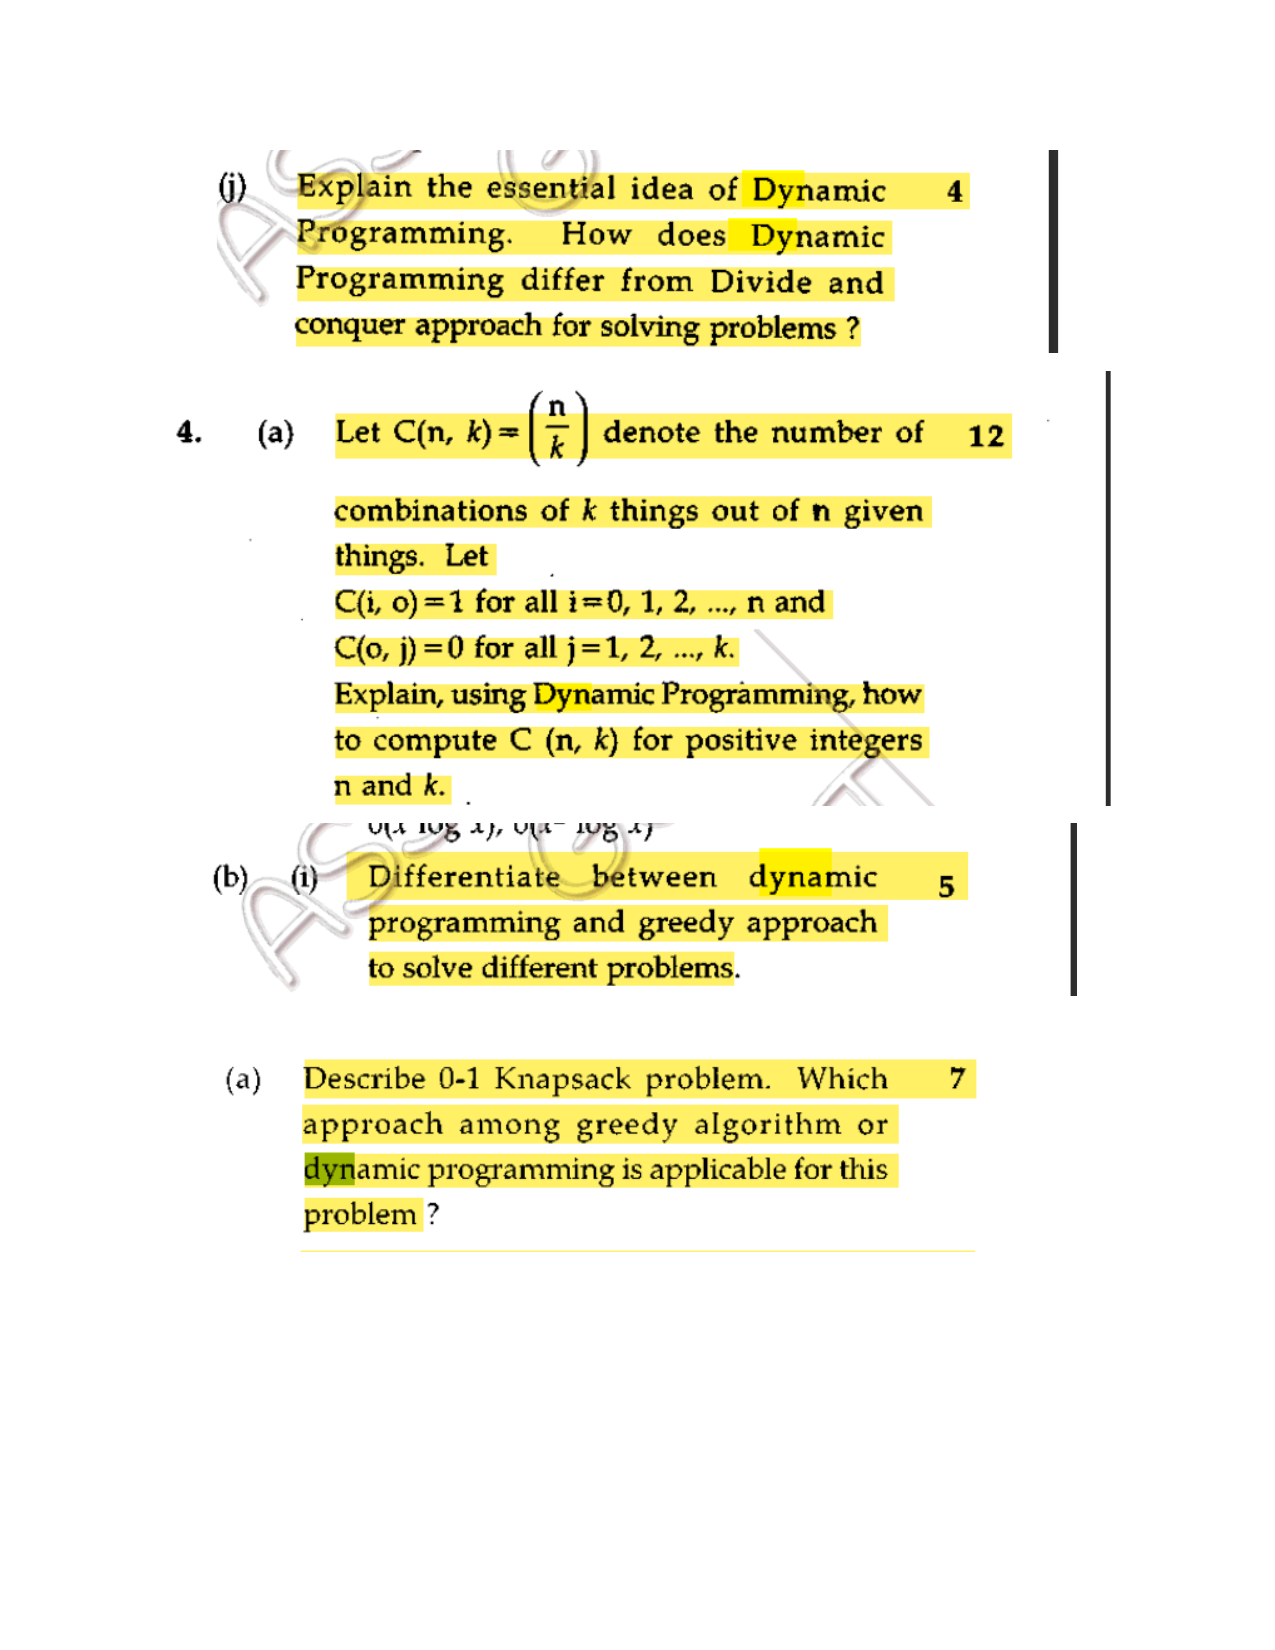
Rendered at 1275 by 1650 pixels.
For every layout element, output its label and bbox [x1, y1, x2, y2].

picture [211, 1014, 1064, 1252]
picture [164, 371, 1111, 806]
picture [198, 823, 1077, 996]
picture [216, 150, 1059, 353]
